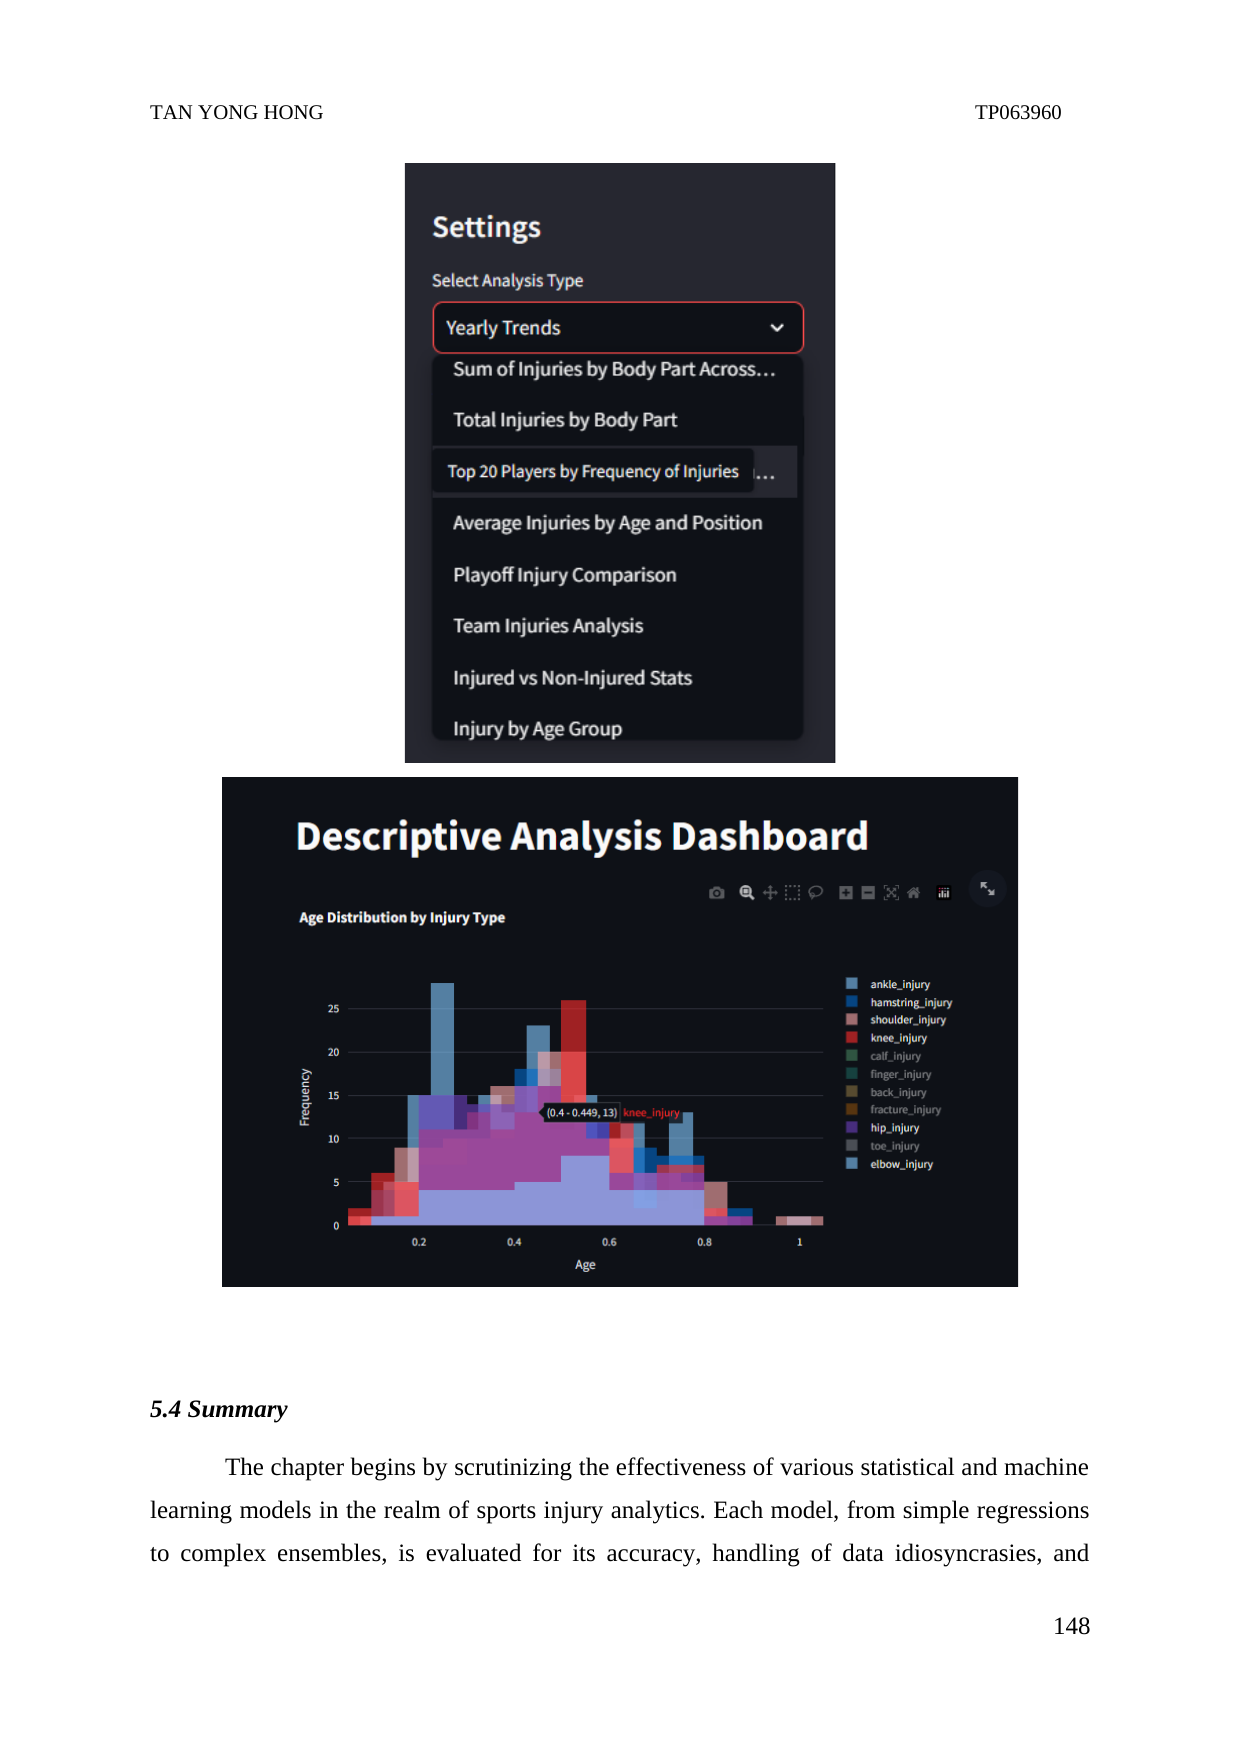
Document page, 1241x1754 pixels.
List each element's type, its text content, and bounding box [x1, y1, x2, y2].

picture [404, 163, 836, 763]
picture [222, 777, 1019, 1287]
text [150, 1452, 1090, 1567]
subtitle 5.4 Summary [150, 1394, 1090, 1422]
